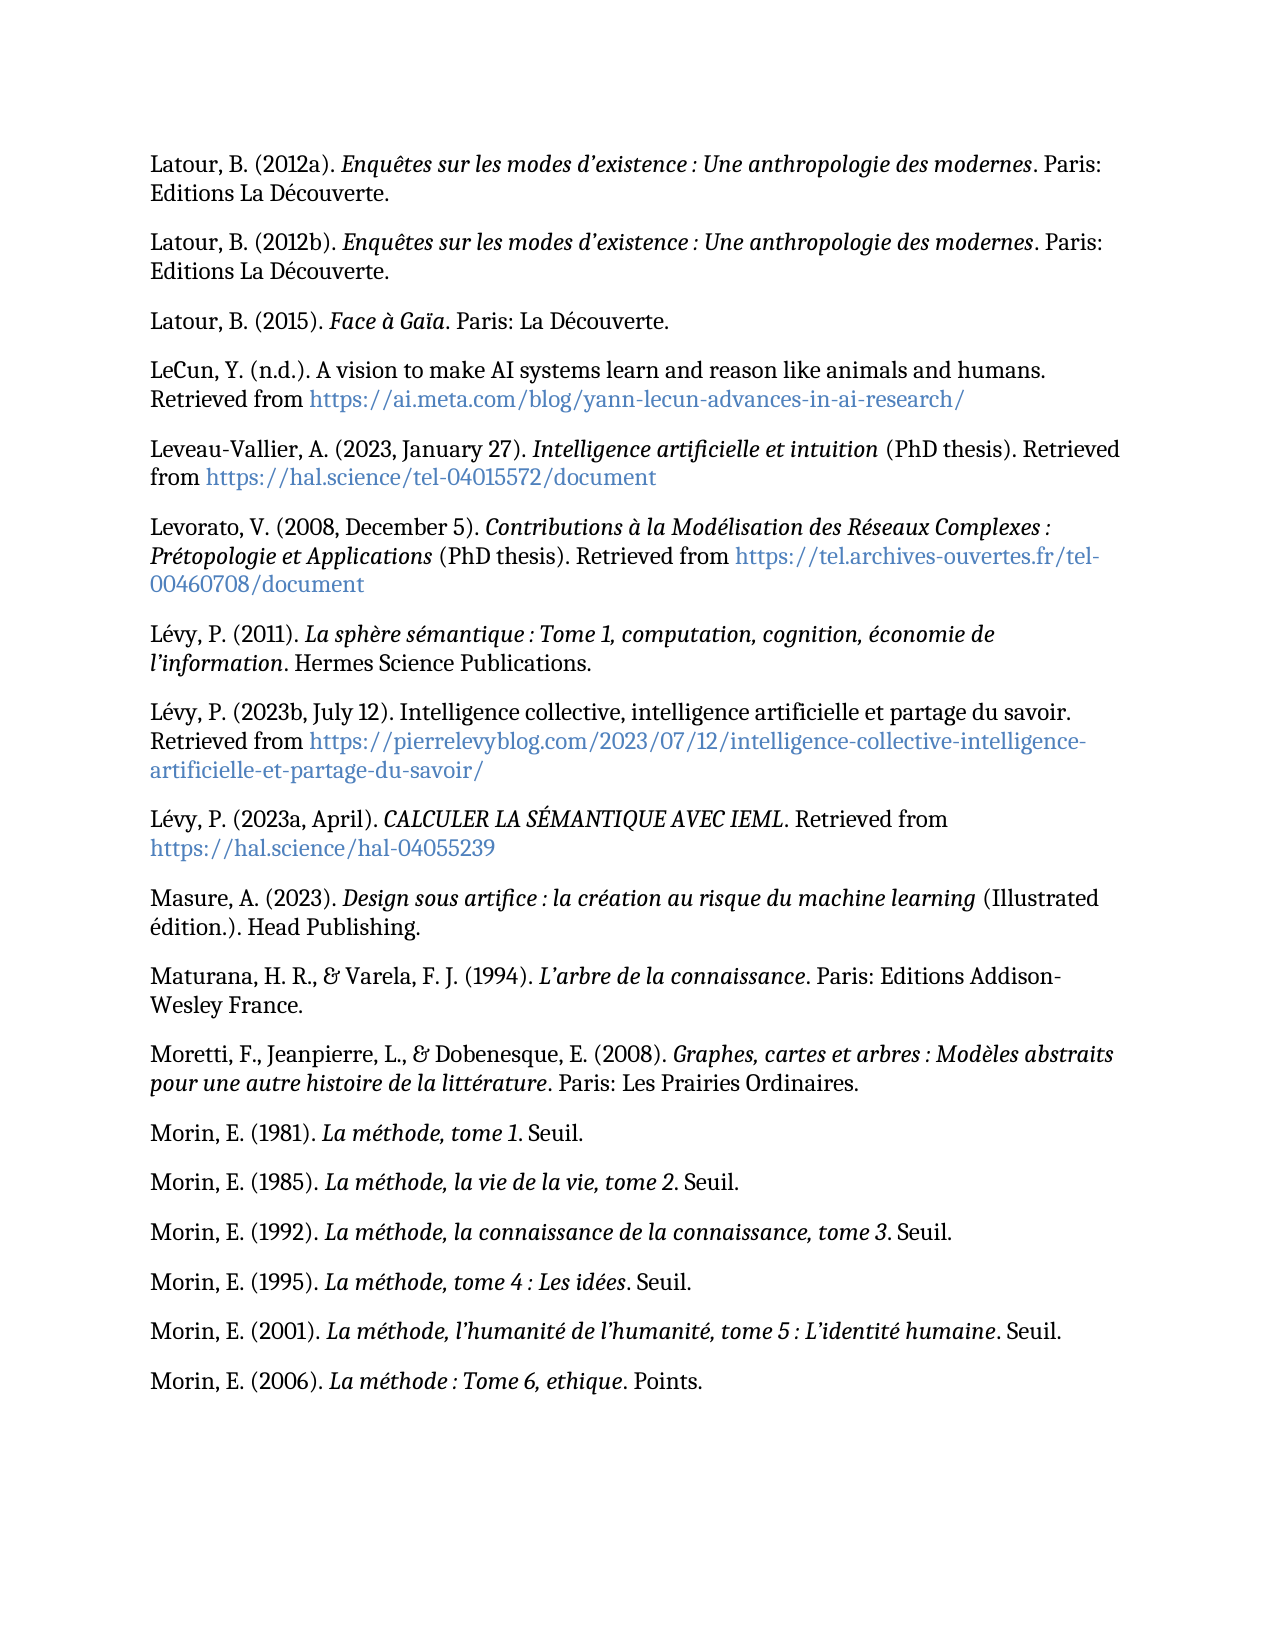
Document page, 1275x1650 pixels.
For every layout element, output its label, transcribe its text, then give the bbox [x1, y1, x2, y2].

text Morin, E. (1992). La méthode, la connaissance de la connaissance, tome 3. Seuil. [150, 1218, 1125, 1247]
text Lévy, P. (2023b, July 12). Intelligence collective, intelligence artificielle et partage du savoir. Retrieved from https://pierrelevyblog.com/2023/07/12/intelligence-collective-intelligence-artificielle-et-partage-du-savoir/ [150, 698, 1125, 784]
text Morin, E. (2001). La méthode, l’humanité de l’humanité, tome 5 : L’identité humaine. Seuil. [150, 1317, 1125, 1346]
text Lévy, P. (2023a, April). CALCULER LA SÉMANTIQUE AVEC IEML. Retrieved from https://hal.science/hal-04055239 [150, 805, 1125, 863]
text Latour, B. (2012b). Enquêtes sur les modes d’existence : Une anthropologie des modernes. Paris: Editions La Découverte. [150, 228, 1125, 286]
text Morin, E. (1985). La méthode, la vie de la vie, tome 2. Seuil. [150, 1168, 1125, 1197]
text LeCun, Y. (n.d.). A vision to make AI systems learn and reason like animals and humans. Retrieved from https://ai.meta.com/blog/yann-lecun-advances-in-ai-research/ [150, 356, 1125, 414]
text Latour, B. (2012a). Enquêtes sur les modes d’existence : Une anthropologie des modernes. Paris: Editions La Découverte. [150, 150, 1125, 207]
text Morin, E. (2006). La méthode : Tome 6, ethique. Points. [150, 1367, 1125, 1395]
text Moretti, F., Jeanpierre, L., & Dobenesque, E. (2008). Graphes, cartes et arbres : Modèles abstraits pour une autre histoire de la littérature. Paris: Les Prairies Ordinaires. [150, 1040, 1125, 1098]
text Morin, E. (1995). La méthode, tome 4 : Les idées. Seuil. [150, 1267, 1125, 1296]
text Masure, A. (2023). Design sous artifice : la création au risque du machine learning (Illustrated édition.). Head Publishing. [150, 884, 1125, 941]
text Lévy, P. (2011). La sphère sémantique : Tome 1, computation, cognition, économie de l’information. Hermes Science Publications. [150, 620, 1125, 677]
text Morin, E. (1981). La méthode, tome 1. Seuil. [150, 1119, 1125, 1147]
text Maturana, H. R., & Varela, F. J. (1994). L’arbre de la connaissance. Paris: Editions Addison-Wesley France. [150, 962, 1125, 1019]
text Latour, B. (2015). Face à Gaïa. Paris: La Découverte. [150, 307, 1125, 335]
text Leveau-Vallier, A. (2023, January 27). Intelligence artificielle et intuition (PhD thesis). Retrieved from https://hal.science/tel-04015572/document [150, 434, 1125, 492]
text Levorato, V. (2008, December 5). Contributions à la Modélisation des Réseaux Complexes : Prétopologie et Applications (PhD thesis). Retrieved from https://tel.archives-ouvertes.fr/tel-00460708/document [150, 513, 1125, 599]
